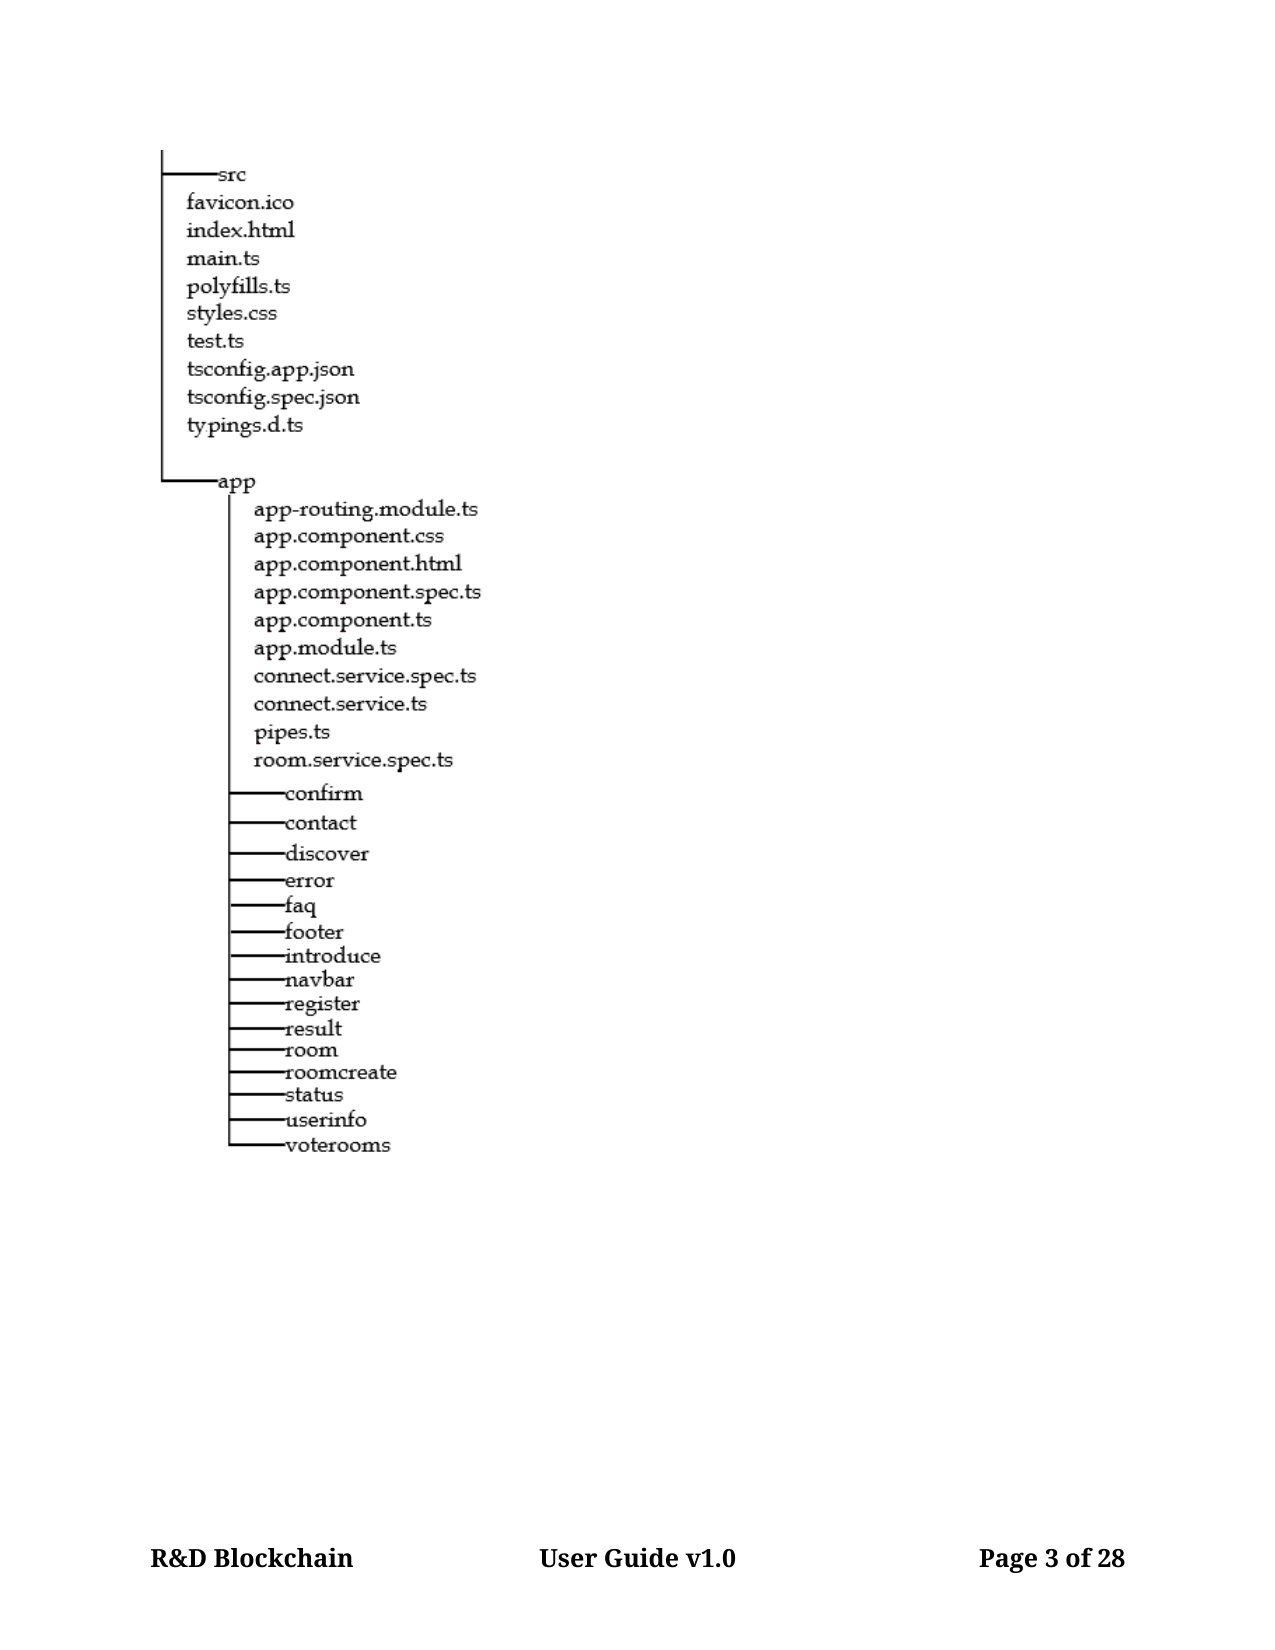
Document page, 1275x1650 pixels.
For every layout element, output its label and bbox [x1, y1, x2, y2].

picture [150, 150, 1125, 1194]
